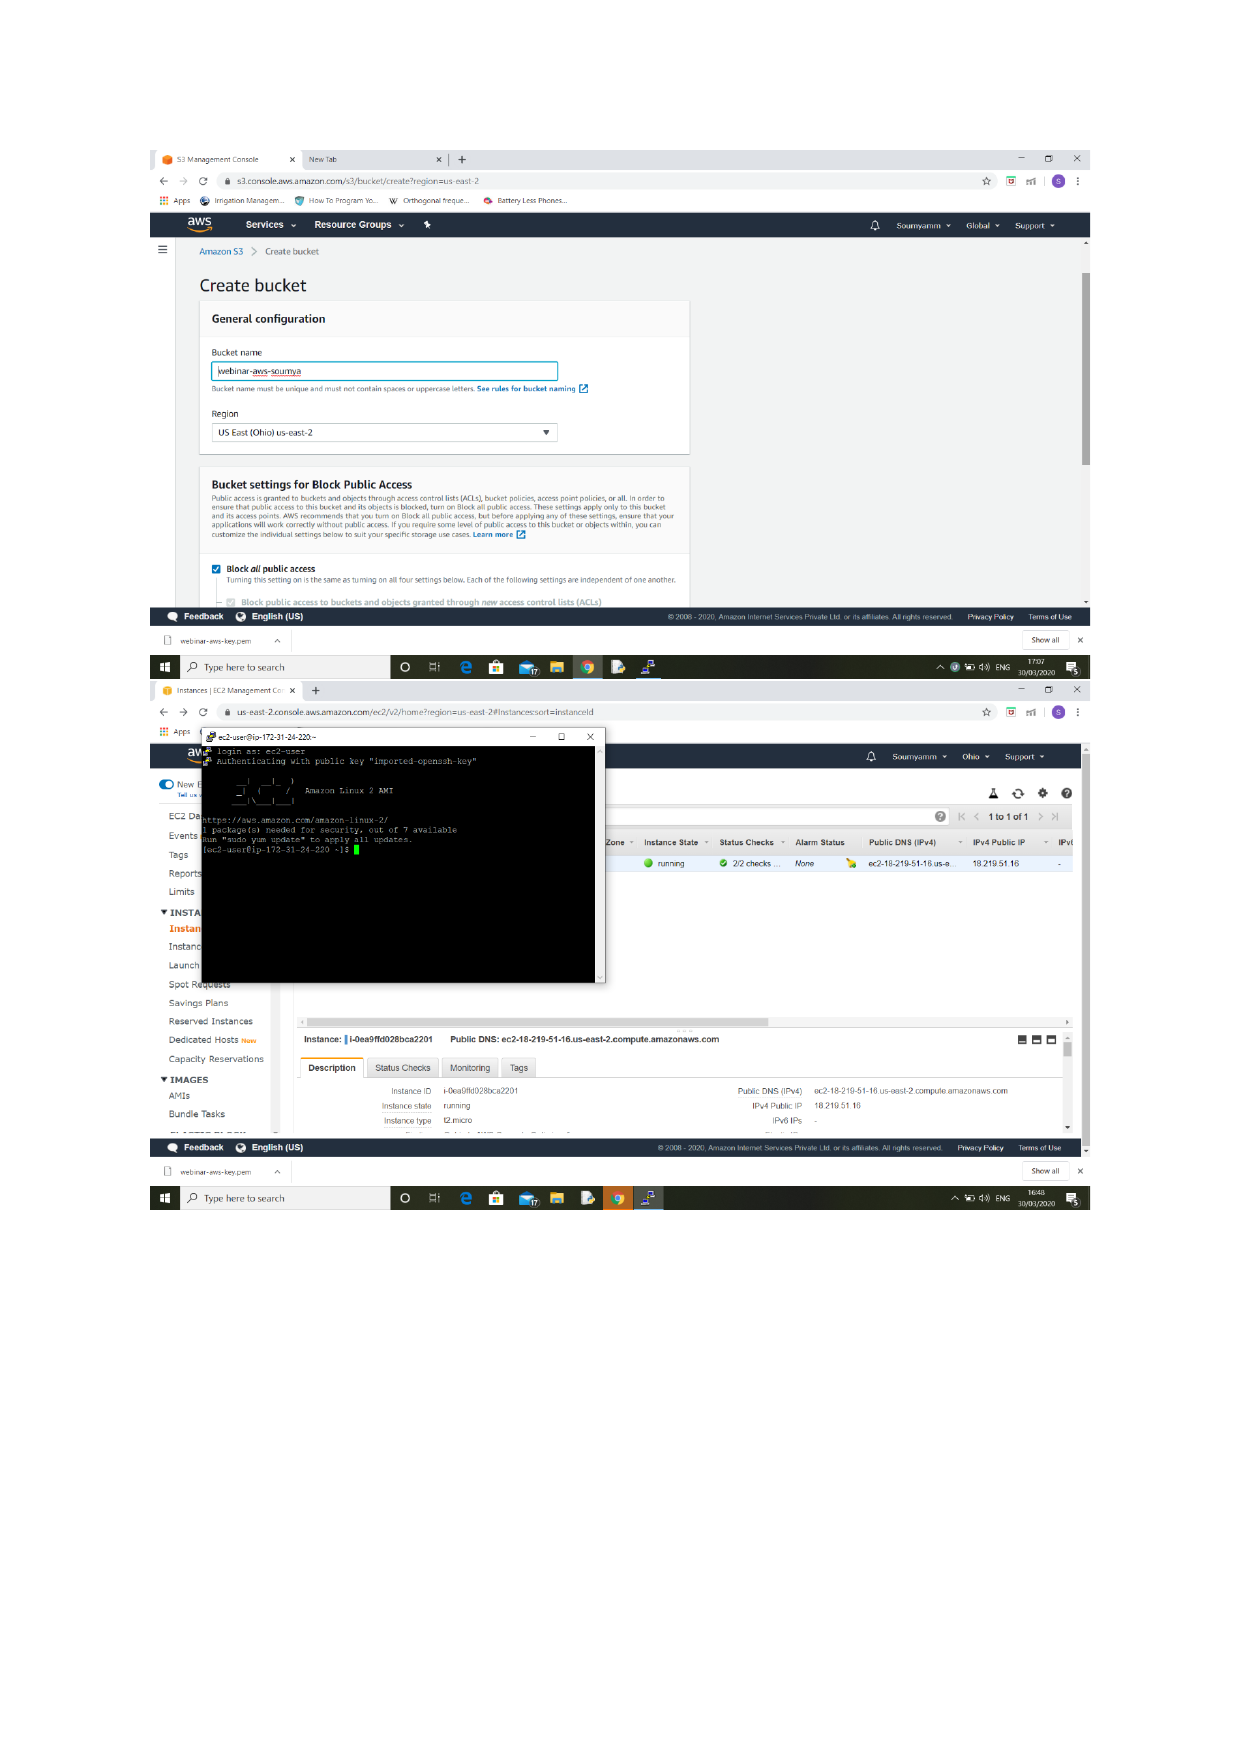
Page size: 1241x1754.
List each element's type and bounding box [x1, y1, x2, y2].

picture [150, 150, 1091, 679]
picture [150, 681, 1091, 1210]
